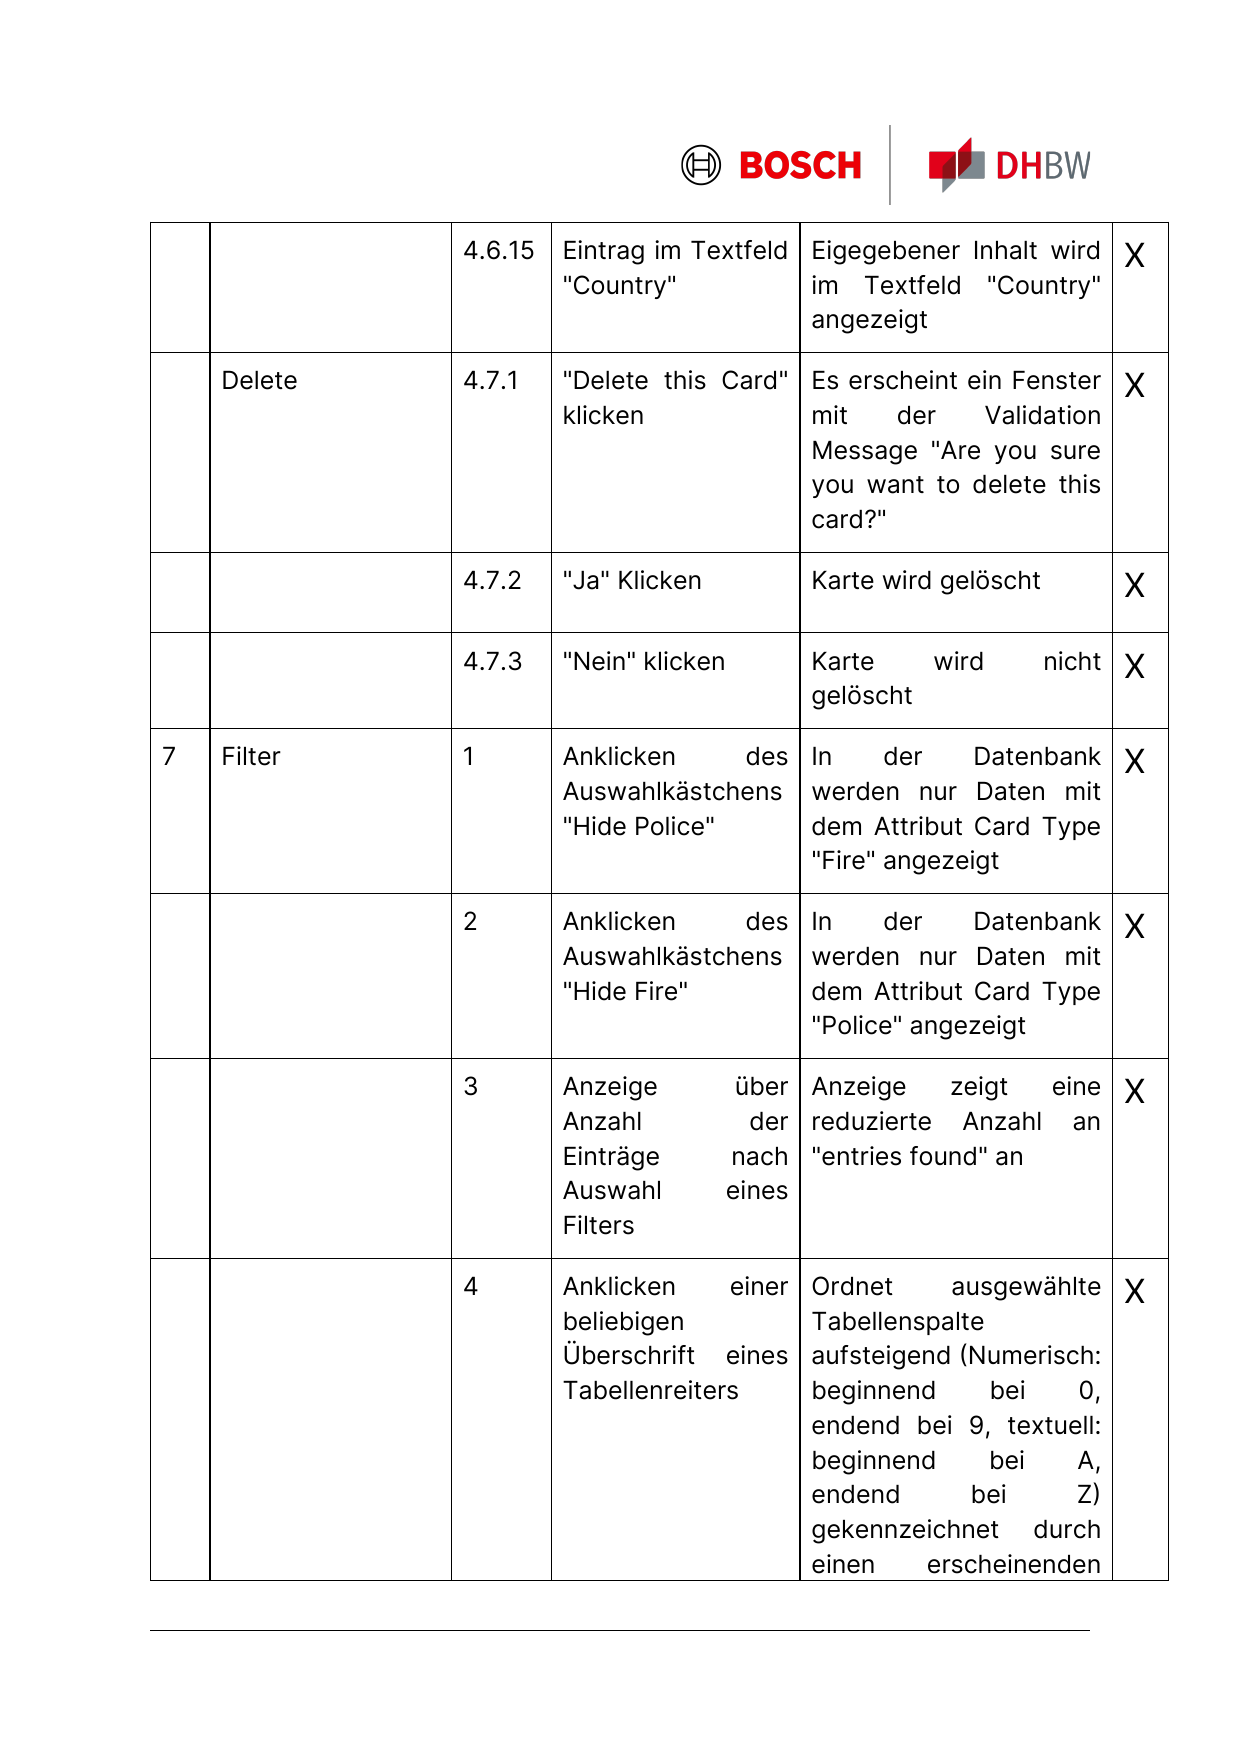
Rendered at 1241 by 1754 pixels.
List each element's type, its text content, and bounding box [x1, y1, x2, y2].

table_cell In der Datenbank werden nur Daten mit dem Attribut Card Type "Police" angezeigt [801, 894, 1112, 1058]
table_cell Filter [211, 729, 451, 893]
table_cell [151, 553, 209, 632]
table_cell Karte wird nicht gelöscht [801, 633, 1112, 728]
table_cell "Delete this Card" klicken [552, 353, 799, 552]
table_cell 4.7.1 [452, 353, 551, 552]
table_cell Anklicken des Auswahlkästchens "Hide Police" [552, 729, 799, 893]
table_cell Anklicken einer beliebigen Überschrift eines Tabellenreiters [552, 1259, 799, 1579]
table_cell "Nein" klicken [552, 633, 799, 728]
table_cell X [1113, 729, 1168, 893]
table_cell 4.7.3 [452, 633, 551, 728]
table_cell 2 [452, 894, 551, 1058]
table_cell [211, 553, 451, 632]
table_cell X [1113, 633, 1168, 728]
picture [681, 125, 1091, 205]
table_cell In der Datenbank werden nur Daten mit dem Attribut Card Type "Fire" angezeigt [801, 729, 1112, 893]
table_cell Karte wird gelöscht [801, 553, 1112, 632]
table_cell [211, 894, 451, 1058]
table_cell [151, 223, 209, 352]
table_cell [211, 633, 451, 728]
table_cell Anzeige über Anzahl der Einträge nach Auswahl eines Filters [552, 1059, 799, 1257]
table_cell [151, 1259, 209, 1579]
table_cell X [1113, 1259, 1168, 1579]
table_cell Anzeige zeigt eine reduzierte Anzahl an "entries found" an [801, 1059, 1112, 1257]
table_cell 7 [151, 729, 209, 893]
table_cell 4.7.2 [452, 553, 551, 632]
table_cell 1 [452, 729, 551, 893]
table_cell Anklicken des Auswahlkästchens "Hide Fire" [552, 894, 799, 1058]
table_cell Eintrag im Textfeld "Country" [552, 223, 799, 352]
table_cell Eigegebener Inhalt wird im Textfeld "Country" angezeigt [801, 223, 1112, 352]
table_cell 4 [452, 1259, 551, 1579]
table_cell [211, 1259, 451, 1579]
table_cell X [1113, 223, 1168, 352]
table_cell Delete [211, 353, 451, 552]
table_cell X [1113, 894, 1168, 1058]
table_cell 3 [452, 1059, 551, 1257]
table_cell [151, 353, 209, 552]
table_cell X [1113, 553, 1168, 632]
table_cell X [1113, 353, 1168, 552]
table_cell [211, 223, 451, 352]
table_cell [151, 1059, 209, 1257]
table_cell 4.6.15 [452, 223, 551, 352]
table_cell Es erscheint ein Fenster mit der Validation Message "Are you sure you want to delete this card?" [801, 353, 1112, 552]
table_cell X [1113, 1059, 1168, 1257]
table_cell [151, 894, 209, 1058]
table_cell [211, 1059, 451, 1257]
table_cell [151, 633, 209, 728]
table_cell "Ja" Klicken [552, 553, 799, 632]
